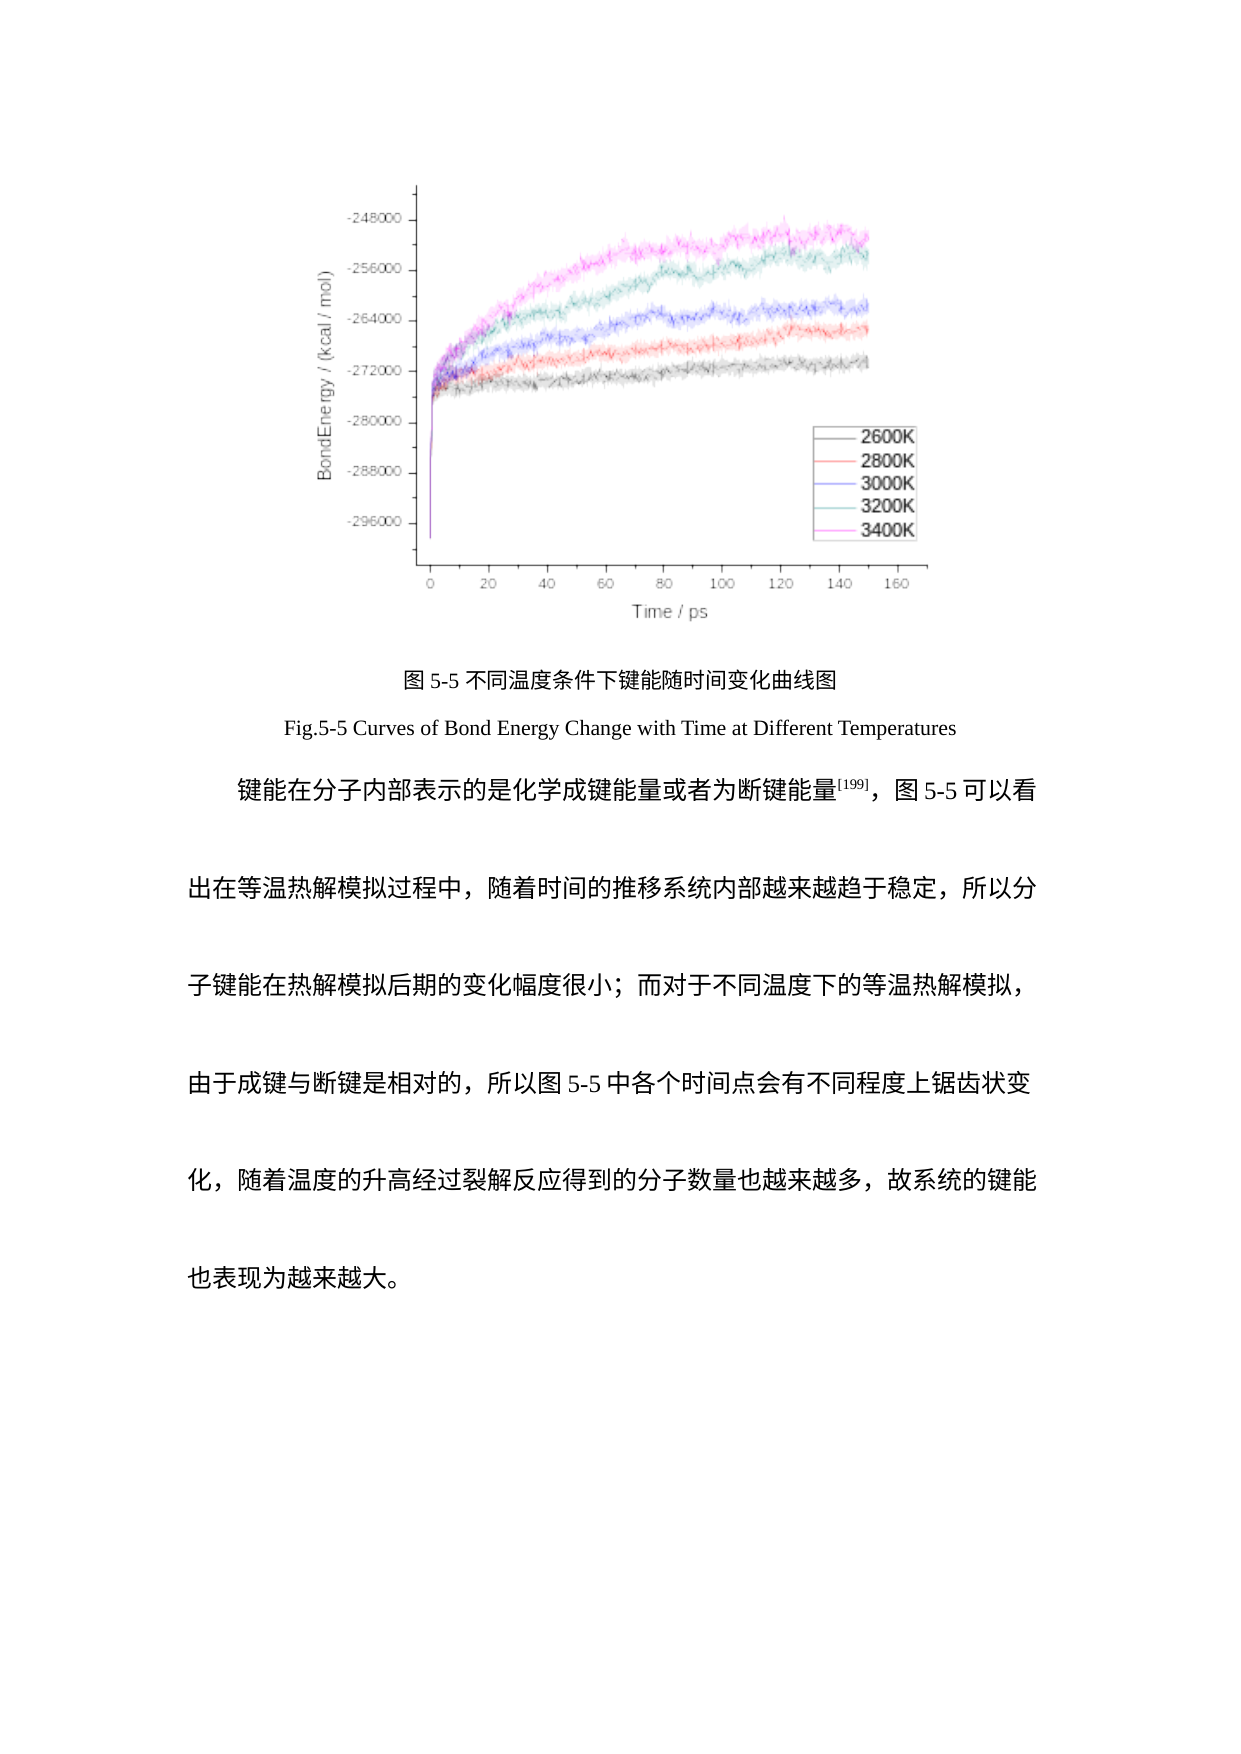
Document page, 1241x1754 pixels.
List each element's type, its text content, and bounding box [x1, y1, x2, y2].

text 键能在分子内部表示的是化学成键能量或者为断键能量[199]，图5-5可以看出在等温热解模拟过程中，随着时间的推移系统内部越来越趋于稳定，所以分子键能在热解模拟后期的变化幅度很小；而对于不同温度下的等温热解模拟，由于成键与断键是相对的，所以图5-5中各个时间点会有不同程度上锯齿状变化，随着温度的升高经过裂解反应得到的分子数量也越来越多，故系统的键能也表现为越来越大。 [187, 756, 1053, 1309]
text Fig.5-5 Curves of Bond Energy Change with Time at Different Temperatures [187, 711, 1053, 744]
text 图5-5 不同温度条件下键能随时间变化曲线图 [187, 663, 1053, 695]
